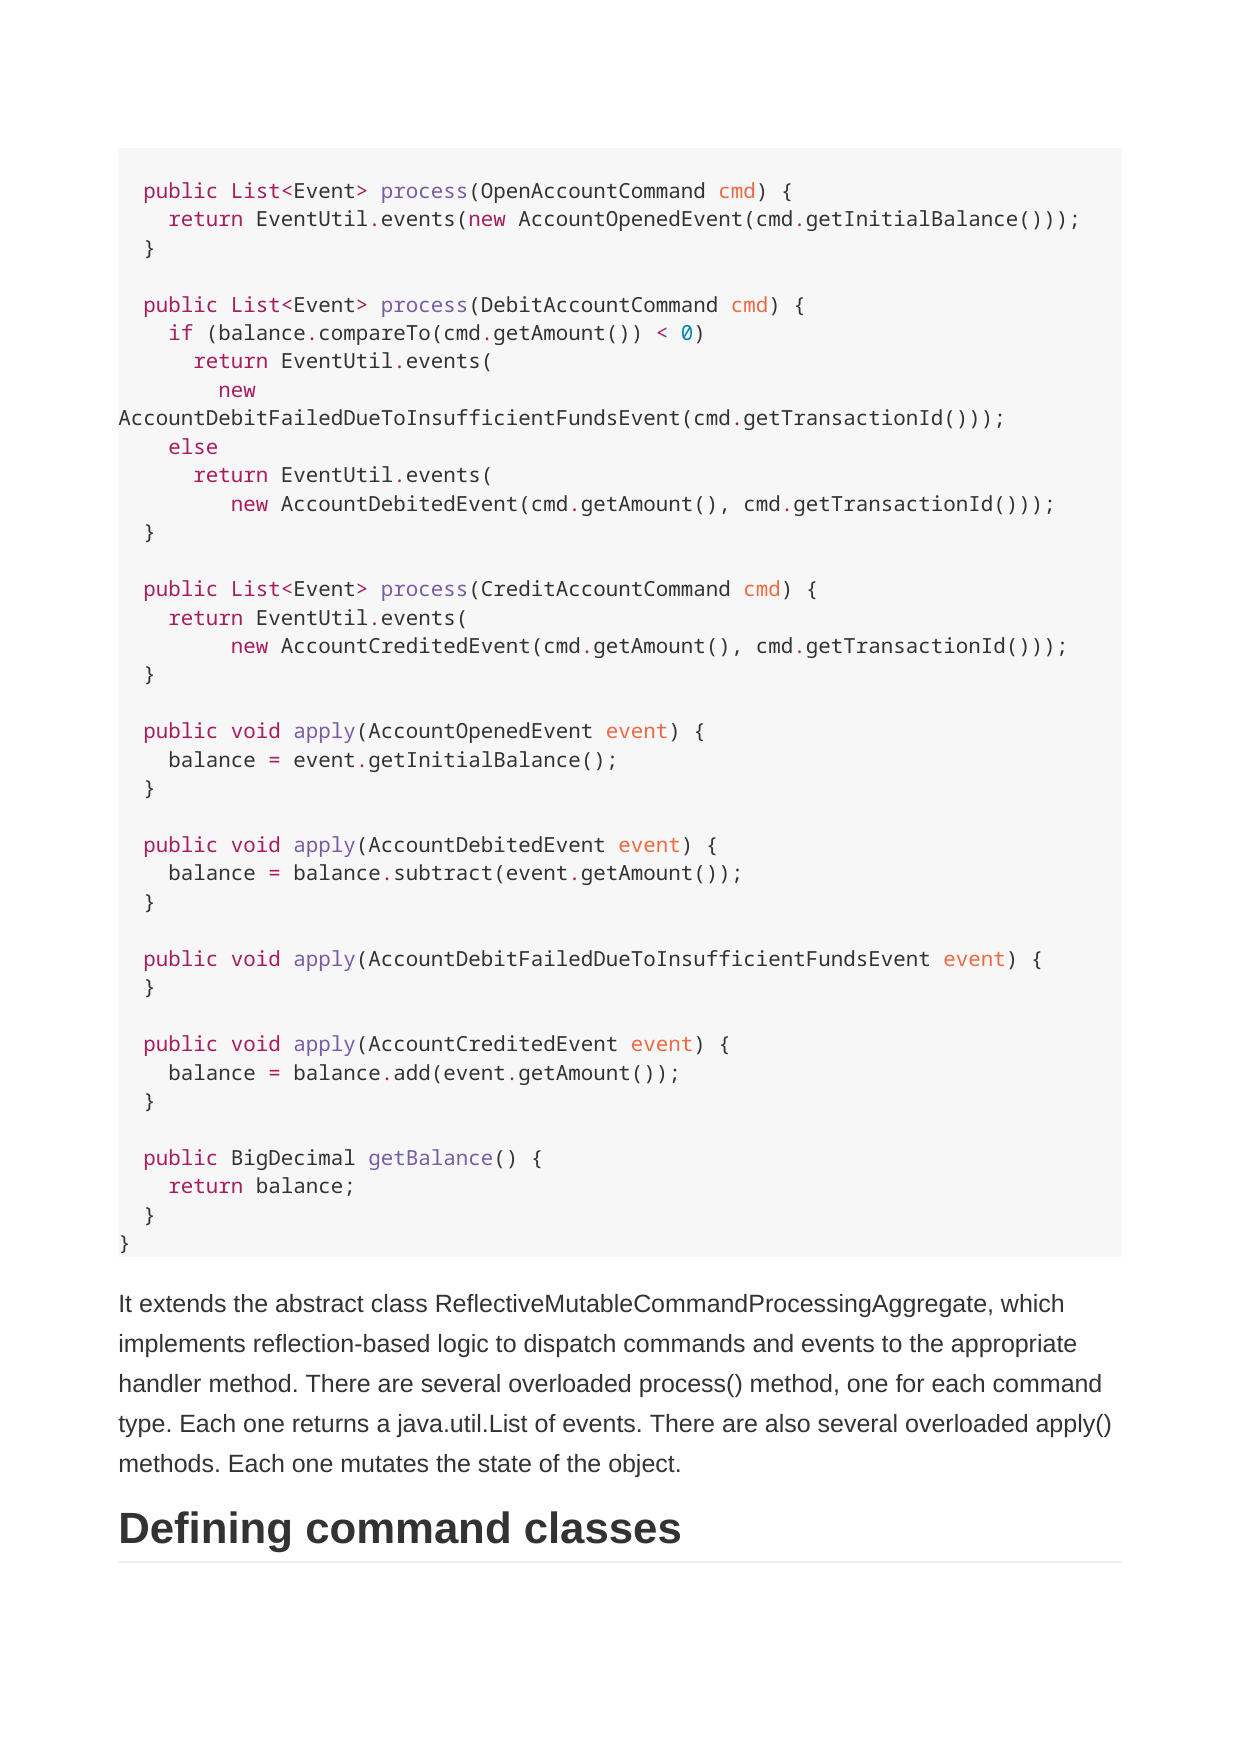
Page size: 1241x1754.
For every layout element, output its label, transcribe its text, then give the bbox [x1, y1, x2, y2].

text return EventUtil.events( [118, 460, 1122, 489]
text } [118, 1228, 1122, 1257]
text balance = balance.subtract(event.getAmount()); [118, 858, 1122, 887]
text balance = balance.add(event.getAmount()); [118, 1058, 1122, 1086]
text if (balance.compareTo(cmd.getAmount()) < 0) [118, 318, 1122, 347]
text return EventUtil.events( [118, 603, 1122, 631]
text } [118, 773, 1122, 802]
text new AccountCreditedEvent(cmd.getAmount(), cmd.getTransactionId())); [118, 631, 1122, 659]
text Defining command classes [118, 1502, 1122, 1561]
text public void apply(AccountDebitedEvent event) { [118, 830, 1122, 858]
text new AccountDebitFailedDueToInsufficientFundsEvent(cmd.getTransactionId())); [118, 375, 1122, 432]
text } [118, 1086, 1122, 1114]
text } [118, 887, 1122, 915]
text } [118, 659, 1122, 688]
text } [118, 233, 1122, 261]
text public void apply(AccountCreditedEvent event) { [118, 1029, 1122, 1058]
text return EventUtil.events( [118, 347, 1122, 375]
text balance = event.getInitialBalance(); [118, 745, 1122, 773]
text else [118, 432, 1122, 460]
text public void apply(AccountOpenedEvent event) { [118, 716, 1122, 745]
text It extends the abstract class ReflectiveMutableCommandProcessingAggregate, which implements reflection-based logic to dispatch commands and events to the appropriate handler method. There are several overloaded process() method, one for each command type. Each one returns a java.util.List of events. There are also several overloaded apply() methods. Each one mutates the state of the object. [118, 1277, 1122, 1477]
text public List<Event> process(CreditAccountCommand cmd) { [118, 574, 1122, 603]
text public List<Event> process(OpenAccountCommand cmd) { [118, 176, 1122, 204]
text public void apply(AccountDebitFailedDueToInsufficientFundsEvent event) { [118, 944, 1122, 972]
text public BigDecimal getBalance() { [118, 1143, 1122, 1171]
text new AccountDebitedEvent(cmd.getAmount(), cmd.getTransactionId())); [118, 489, 1122, 517]
text } [118, 972, 1122, 1001]
text } [118, 517, 1122, 546]
text return EventUtil.events(new AccountOpenedEvent(cmd.getInitialBalance())); [118, 204, 1122, 233]
text return balance; [118, 1171, 1122, 1200]
text } [118, 1200, 1122, 1228]
text public List<Event> process(DebitAccountCommand cmd) { [118, 290, 1122, 318]
